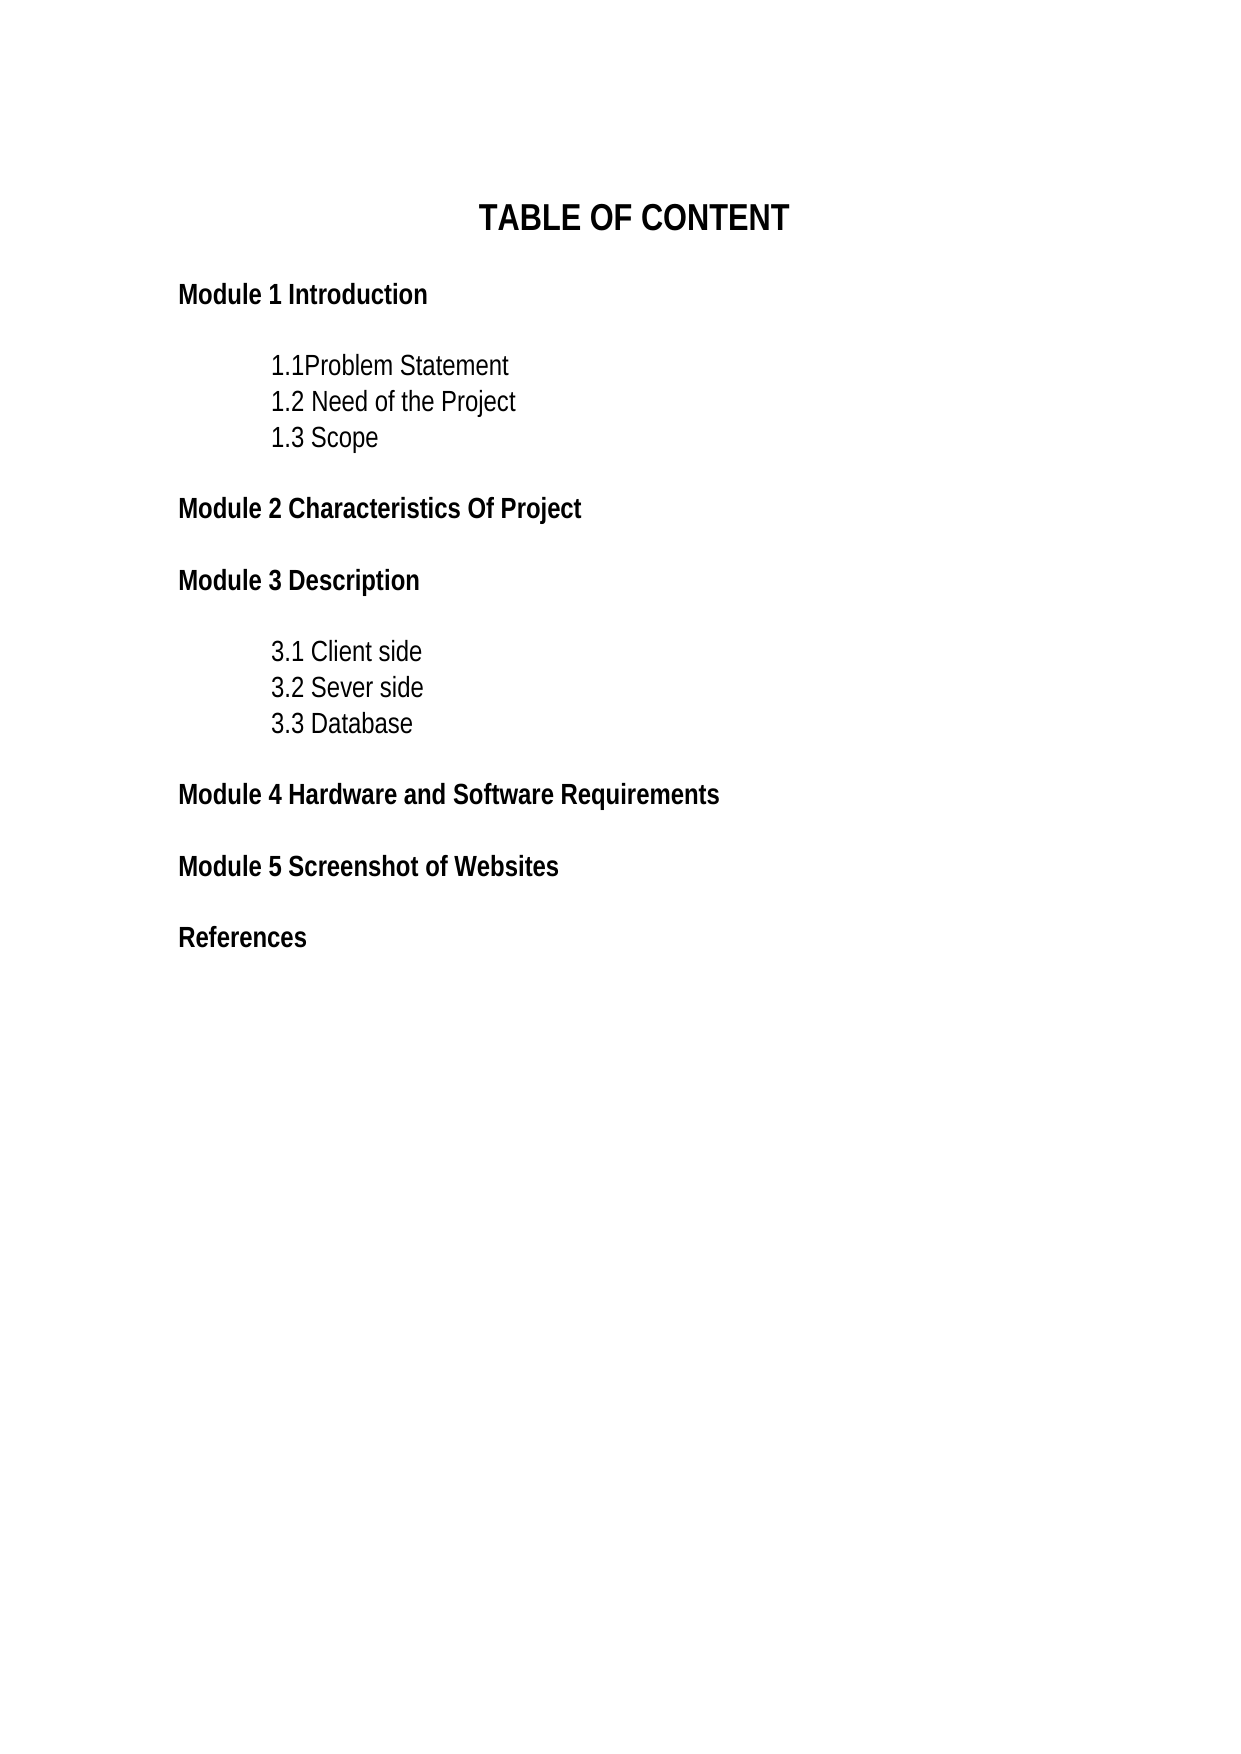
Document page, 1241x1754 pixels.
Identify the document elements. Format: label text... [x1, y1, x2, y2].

text 1.2 Need of the Project [178, 384, 1090, 418]
text 1.1Problem Statement [178, 348, 1090, 382]
text References [178, 920, 1090, 953]
text Module 5 Screenshot of Websites [178, 849, 1090, 882]
text TABLE OF CONTENT [178, 196, 1090, 239]
text 3.3 Database [178, 706, 1090, 739]
text Module 2 Characteristics Of Project [178, 491, 1090, 525]
text 3.2 Sever side [178, 670, 1090, 703]
text 3.1 Client side [178, 634, 1090, 668]
text 1.3 Scope [178, 420, 1090, 453]
text Module 1 Introduction [178, 277, 1090, 310]
text Module 4 Hardware and Software Requirements [178, 777, 1090, 811]
text Module 3 Description [178, 563, 1090, 596]
